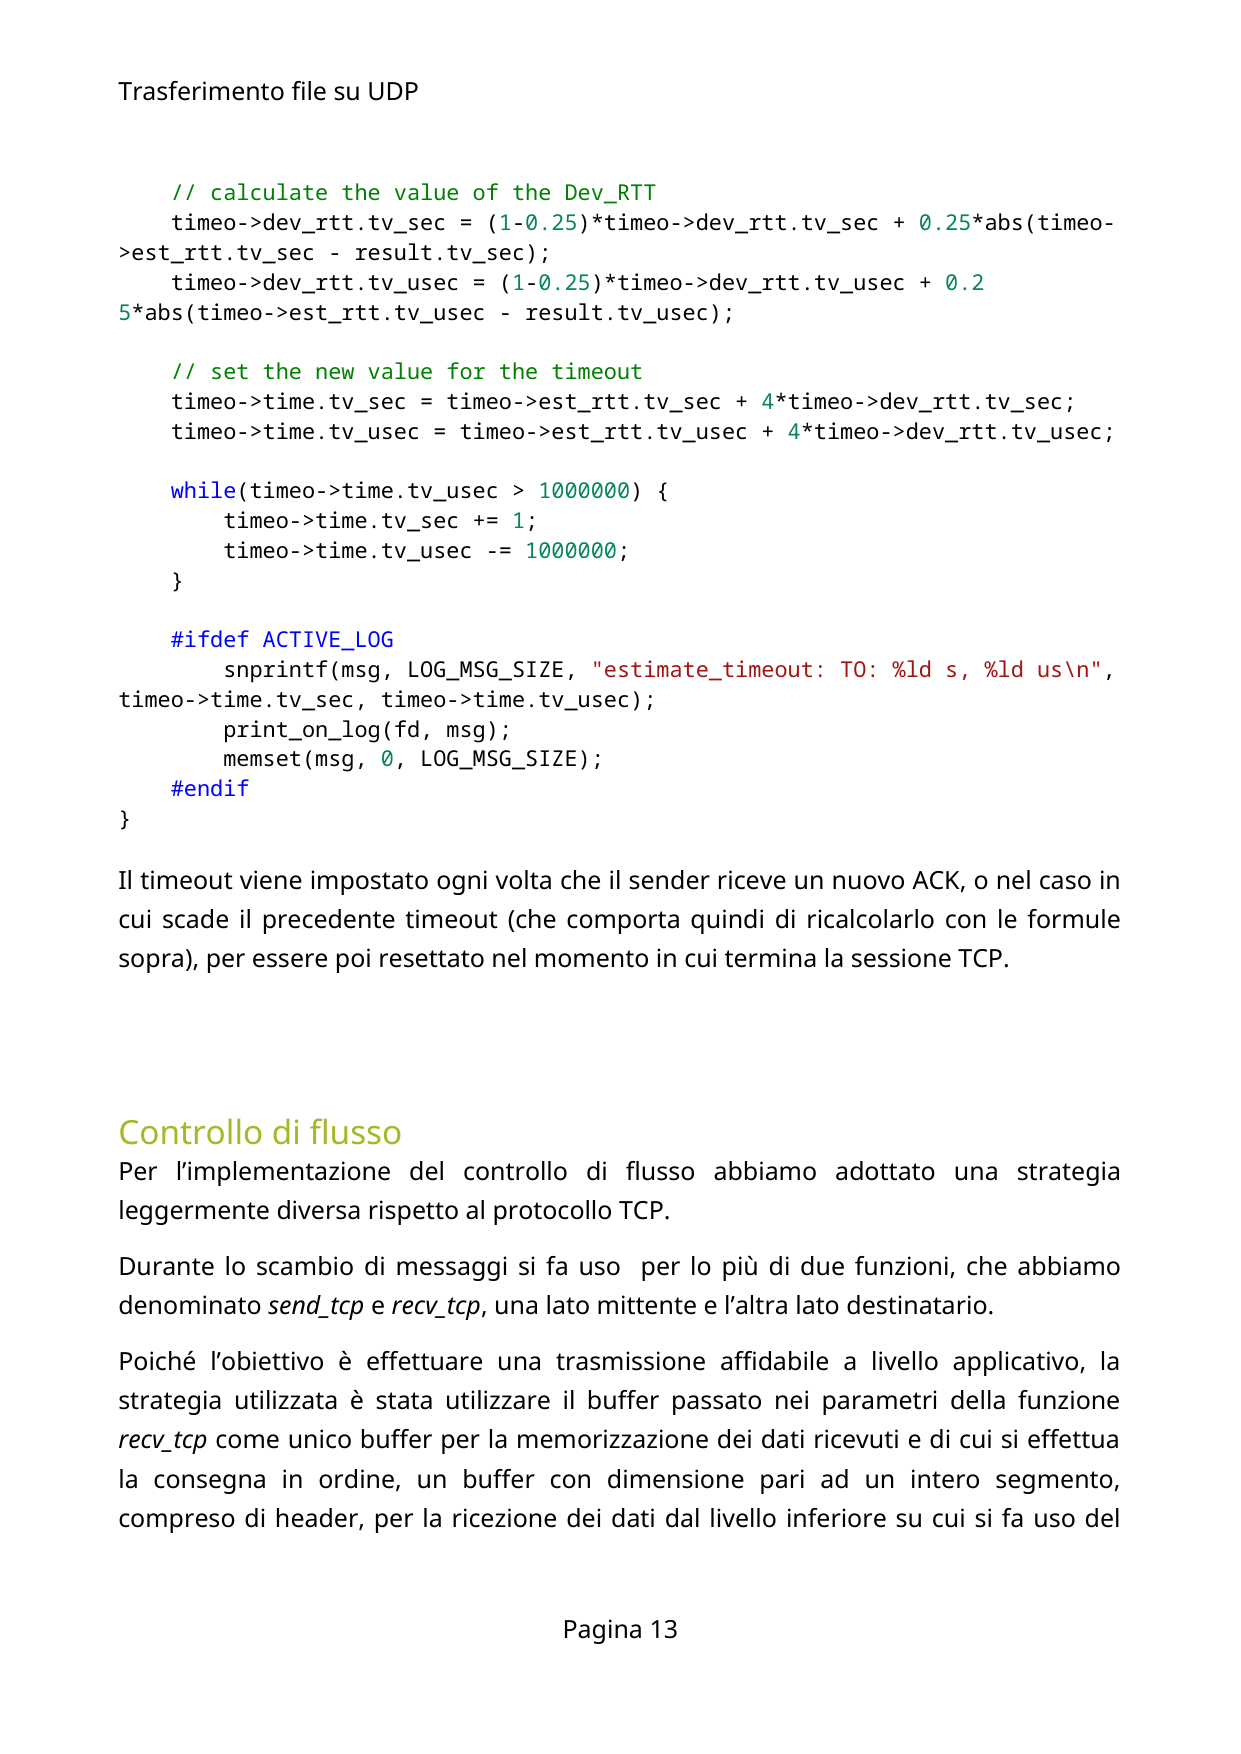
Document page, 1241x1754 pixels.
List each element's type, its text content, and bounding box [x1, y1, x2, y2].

text } [118, 803, 1122, 833]
text print_on_log(fd, msg); [118, 714, 1122, 743]
text } [118, 565, 1122, 594]
text timeo->time.tv_usec = timeo->est_rtt.tv_usec + 4*timeo->dev_rtt.tv_usec; [118, 416, 1122, 446]
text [118, 1344, 1122, 1534]
text timeo->time.tv_usec -= 1000000; [118, 535, 1122, 565]
text // set the new value for the timeout [118, 356, 1122, 386]
text Durante lo scambio di messaggi si fa uso per lo più di due funzioni, che abbiamo denominato send_tcp e recv_tcp, una lato mittente e l’altra lato destinatario. [118, 1249, 1122, 1322]
text Per l’implementazione del controllo di flusso abbiamo adottato una strategia leggermente diversa rispetto al protocollo TCP. [118, 1154, 1122, 1227]
text Il timeout viene impostato ogni volta che il sender riceve un nuovo ACK, o nel caso in cui scade il precedente timeout (che comporta quindi di ricalcolarlo con le formule sopra), per essere poi resettato nel momento in cui termina la sessione TCP. [118, 863, 1122, 975]
text while(timeo->time.tv_usec > 1000000) { [118, 475, 1122, 505]
text snprintf(msg, LOG_MSG_SIZE, "estimate_timeout: TO: %ld s, %ld us\n", timeo->time.tv_sec, timeo->time.tv_usec); [118, 654, 1122, 714]
text timeo->dev_rtt.tv_sec = (1-0.25)*timeo->dev_rtt.tv_sec + 0.25*abs(timeo->est_rtt.tv_sec - result.tv_sec); [118, 207, 1122, 267]
text timeo->dev_rtt.tv_usec = (1-0.25)*timeo->dev_rtt.tv_usec + 0.25*abs(timeo->est_rtt.tv_usec - result.tv_usec); [118, 267, 1122, 326]
text timeo->time.tv_sec = timeo->est_rtt.tv_sec + 4*timeo->dev_rtt.tv_sec; [118, 386, 1122, 416]
text #ifdef ACTIVE_LOG [118, 624, 1122, 654]
text #endif [118, 773, 1122, 803]
text memset(msg, 0, LOG_MSG_SIZE); [118, 743, 1122, 773]
text // calculate the value of the Dev_RTT [118, 177, 1122, 207]
subtitle Controllo di flusso [118, 1108, 1122, 1154]
text timeo->time.tv_sec += 1; [118, 505, 1122, 535]
